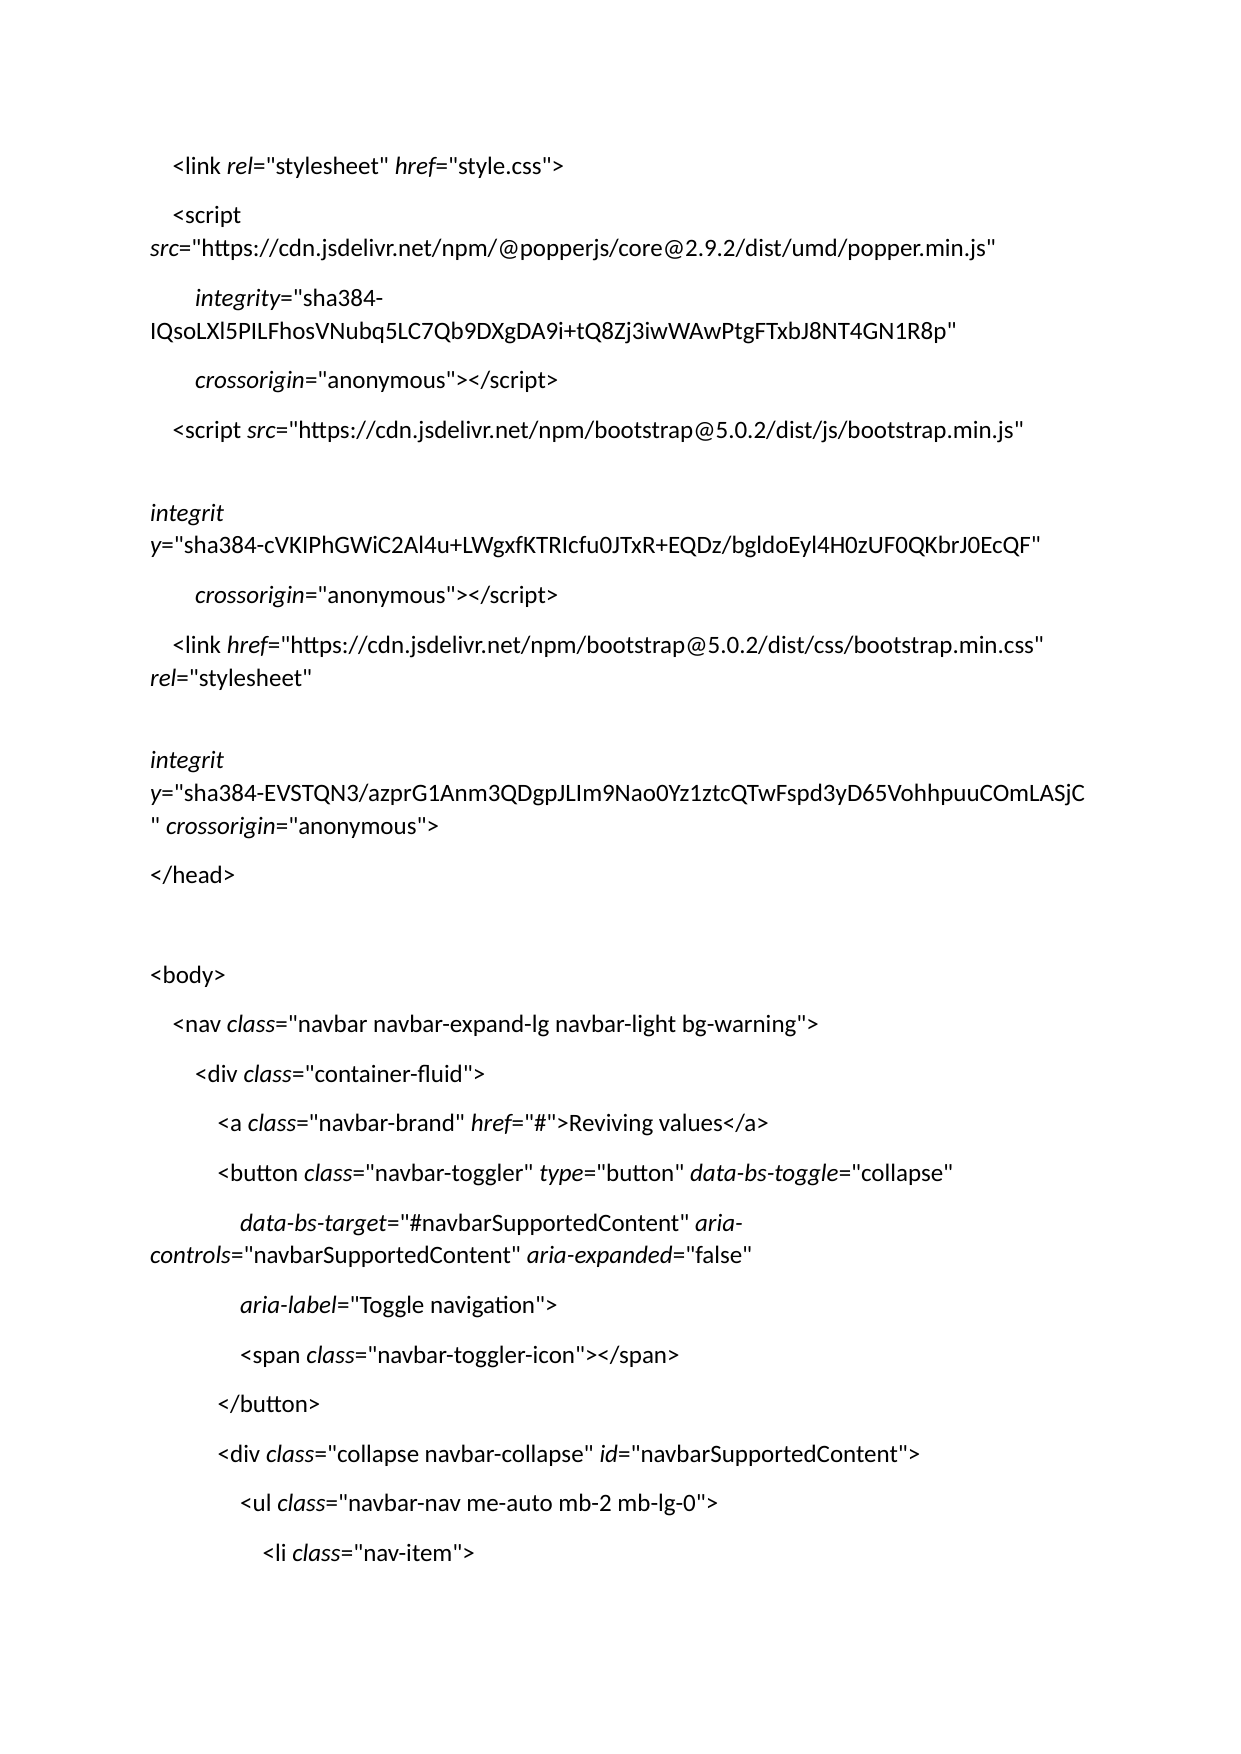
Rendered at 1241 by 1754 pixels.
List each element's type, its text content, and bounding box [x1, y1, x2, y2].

text crossorigin="anonymous"></script> [150, 579, 1090, 610]
text <a class="navbar-brand" href="#">Reviving values</a> [150, 1107, 1090, 1138]
text <li class="nav-item"> [150, 1537, 1090, 1568]
text <script src="https://cdn.jsdelivr.net/npm/bootstrap@5.0.2/dist/js/bootstrap.min.js" [150, 414, 1090, 445]
text <body> [150, 959, 1090, 989]
text integrity="sha384-cVKIPhGWiC2Al4u+LWgxfKTRIcfu0JTxR+EQDz/bgldoEyl4H0zUF0QKbrJ0EcQF" [150, 464, 1090, 560]
text <div class="collapse navbar-collapse" id="navbarSupportedContent"> [150, 1438, 1090, 1468]
text <ul class="navbar-nav me-auto mb-2 mb-lg-0"> [150, 1487, 1090, 1518]
text <button class="navbar-toggler" type="button" data-bs-toggle="collapse" [150, 1157, 1090, 1188]
text data-bs-target="#navbarSupportedContent" aria-controls="navbarSupportedContent" aria-expanded="false" [150, 1207, 1090, 1270]
text aria-label="Toggle navigation"> [150, 1289, 1090, 1320]
text <script src="https://cdn.jsdelivr.net/npm/@popperjs/core@2.9.2/dist/umd/popper.min.js" [150, 199, 1090, 263]
text <div class="container-fluid"> [150, 1058, 1090, 1088]
text crossorigin="anonymous"></script> [150, 364, 1090, 395]
text </button> [150, 1388, 1090, 1419]
text </head> [150, 859, 1090, 890]
text integrity="sha384-IQsoLXl5PILFhosVNubq5LC7Qb9DXgDA9i+tQ8Zj3iwWAwPtgFTxbJ8NT4GN1R8p" [150, 282, 1090, 346]
text <nav class="navbar navbar-expand-lg navbar-light bg-warning"> [150, 1008, 1090, 1039]
text <span class="navbar-toggler-icon"></span> [150, 1339, 1090, 1369]
text <link rel="stylesheet" href="style.css"> [150, 150, 1090, 181]
text integrity="sha384-EVSTQN3/azprG1Anm3QDgpJLIm9Nao0Yz1ztcQTwFspd3yD65VohhpuuCOmLASjC" crossorigin="anonymous"> [150, 711, 1090, 841]
text <link href="https://cdn.jsdelivr.net/npm/bootstrap@5.0.2/dist/css/bootstrap.min.css" rel="stylesheet" [150, 629, 1090, 692]
